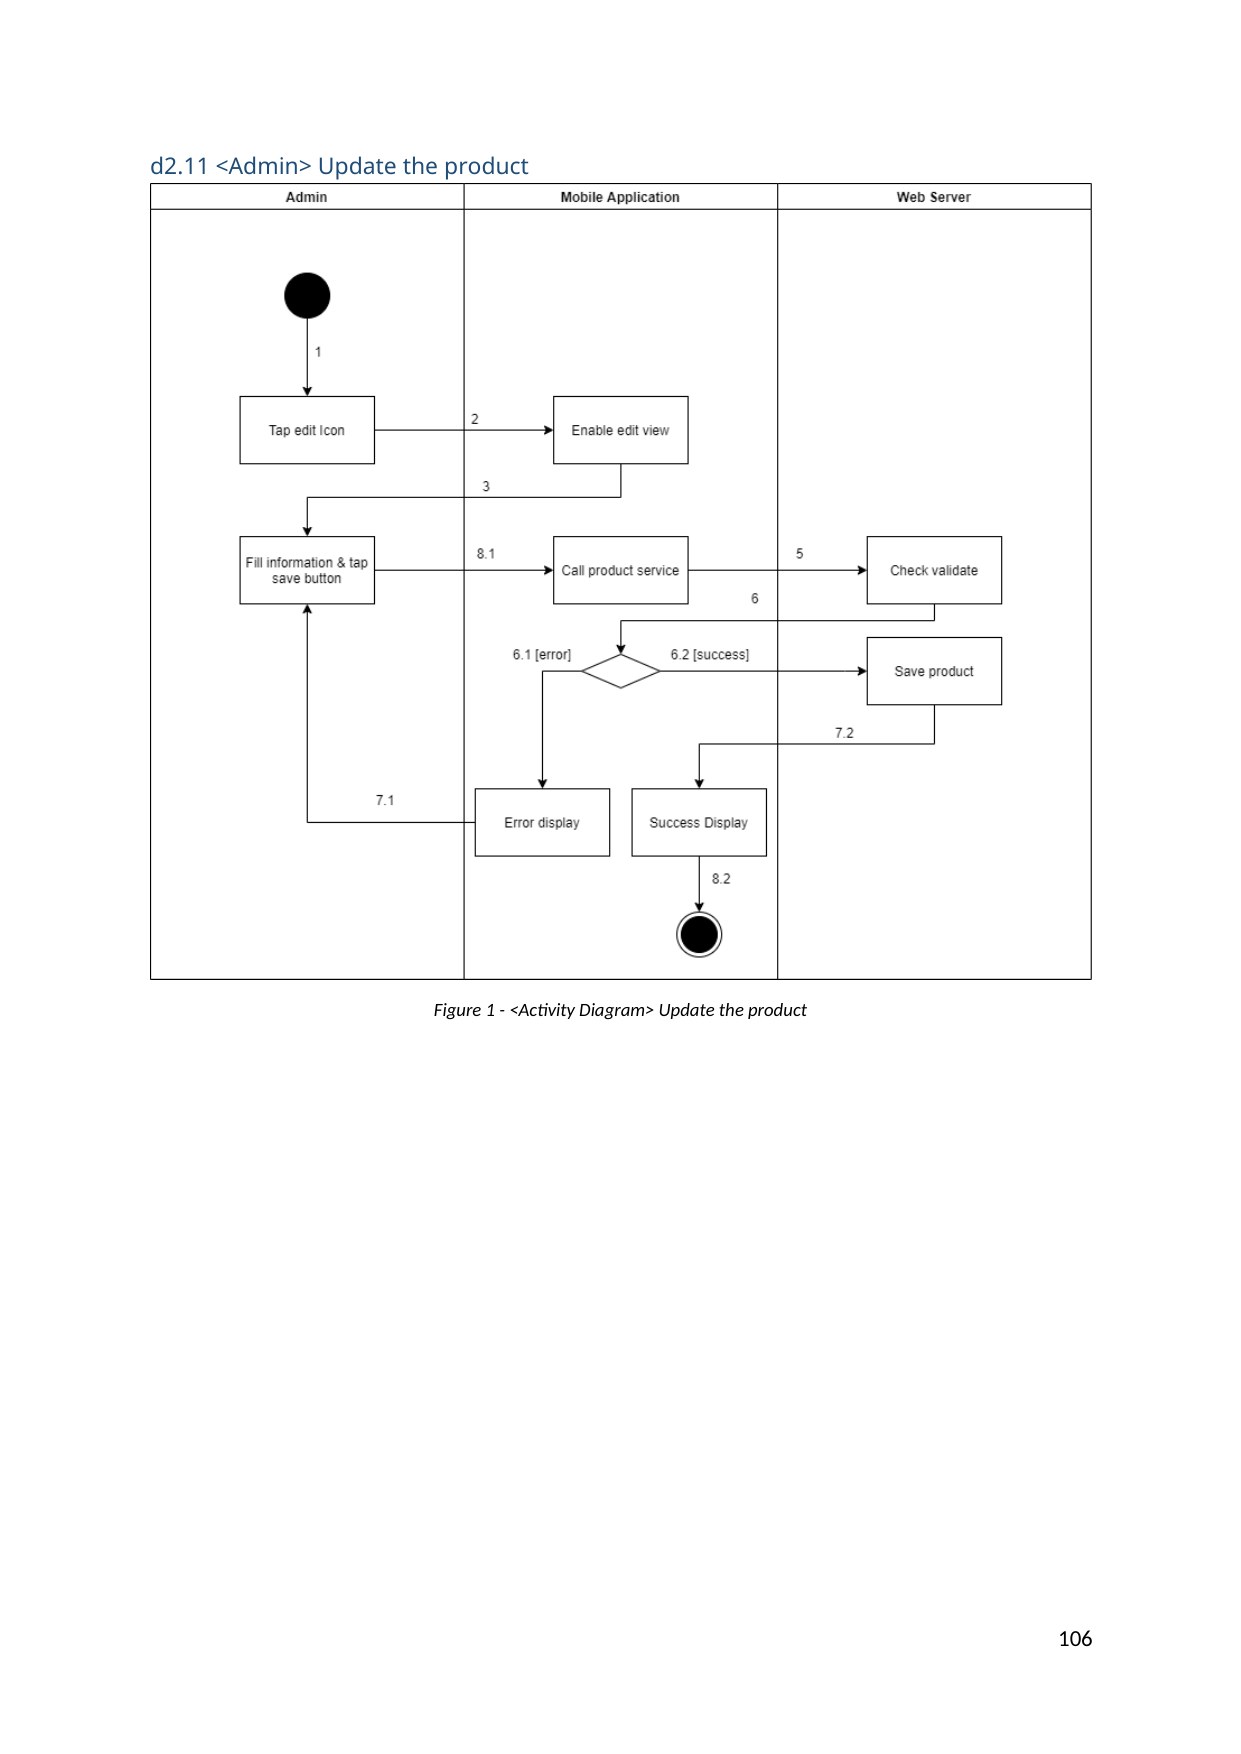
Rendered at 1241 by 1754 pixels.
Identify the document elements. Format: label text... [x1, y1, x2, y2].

subtitle d2.11 <Admin> Update the product [150, 150, 1093, 181]
text Figure 1 - <Activity Diagram> Update the product [150, 998, 1093, 1021]
picture [150, 183, 1093, 980]
